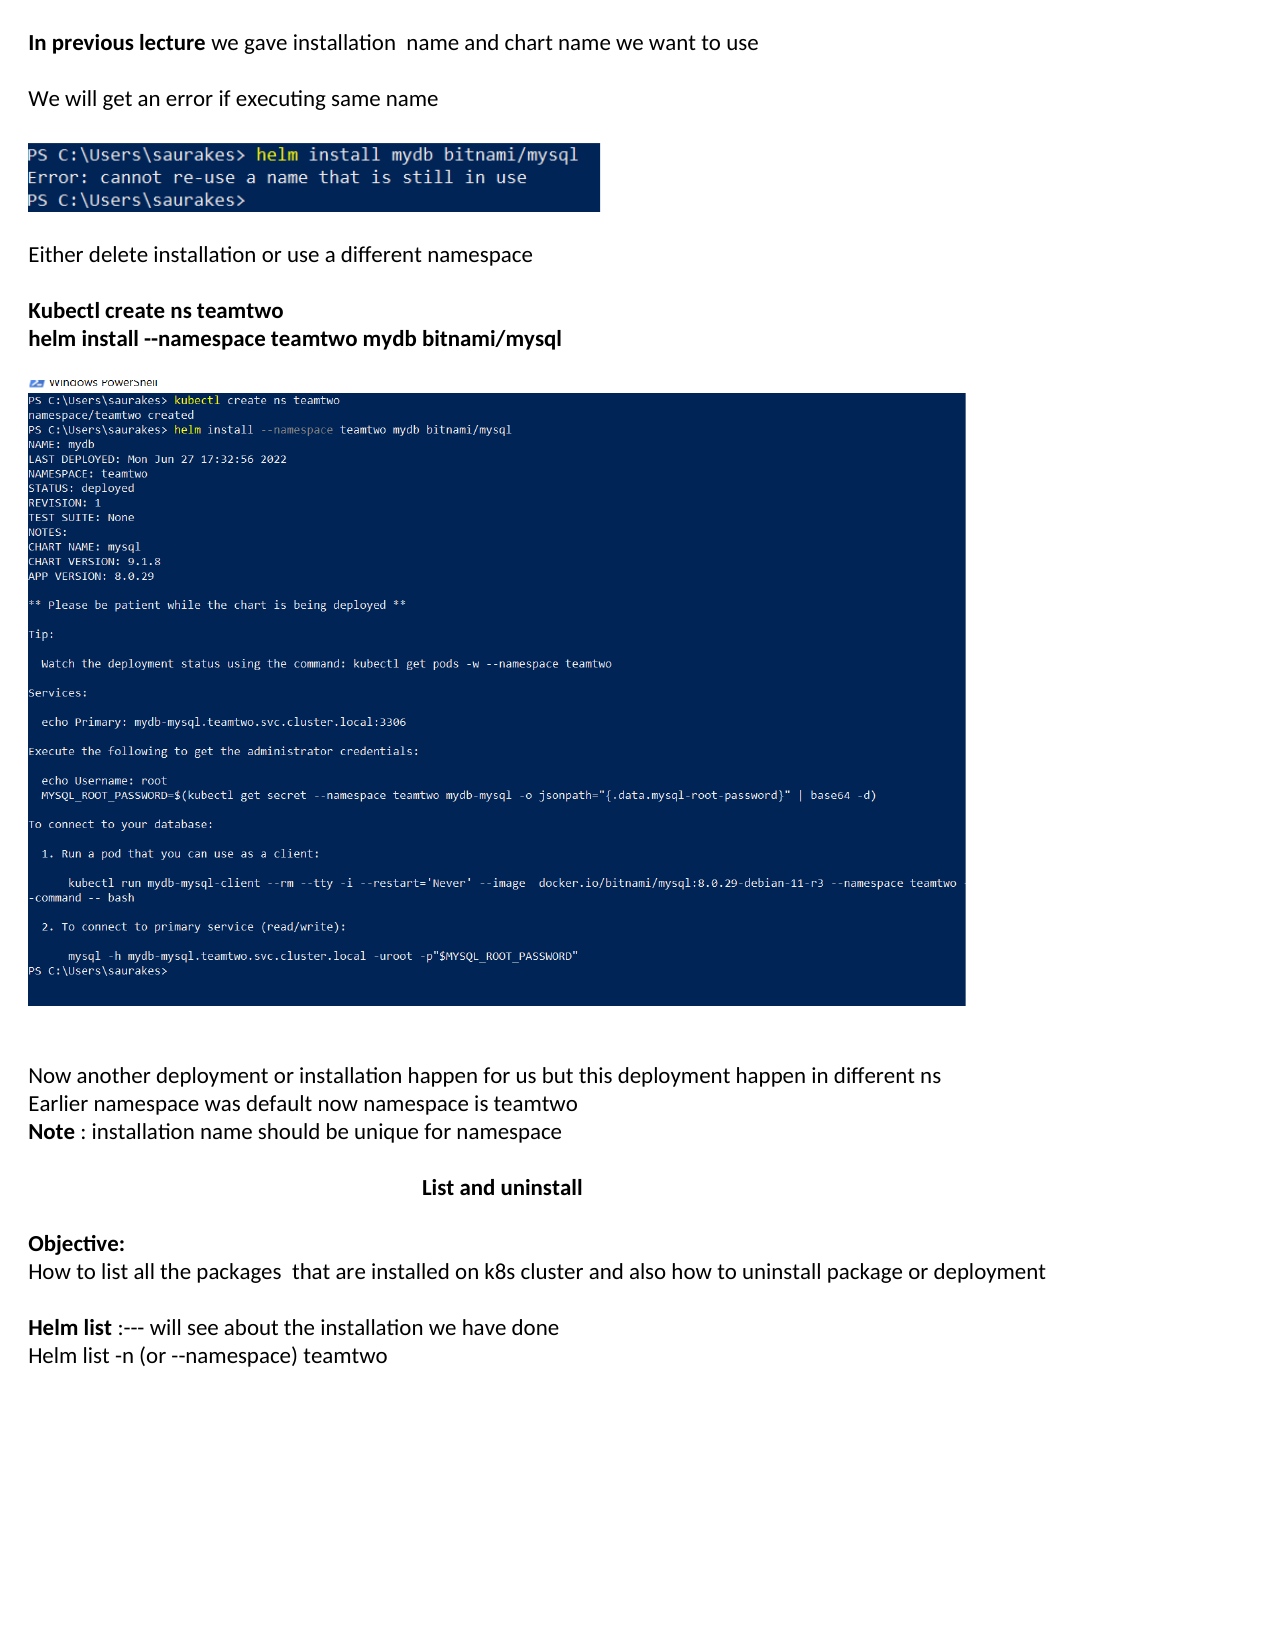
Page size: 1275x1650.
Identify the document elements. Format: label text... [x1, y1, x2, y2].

text Note : installation name should be unique for namespace [28, 1117, 1237, 1145]
text Helm list :--- will see about the installation we have done [28, 1313, 1237, 1341]
text Now another deployment or installation happen for us but this deployment happen in different ns [28, 1061, 1237, 1089]
text Either delete installation or use a different namespace [28, 240, 1237, 268]
text We will get an error if executing same name [28, 84, 1237, 112]
text List and uninstall [422, 1173, 1237, 1201]
text Earlier namespace was default now namespace is teamtwo [28, 1089, 1237, 1117]
text Helm list -n (or --namespace) teamtwo [28, 1341, 1237, 1369]
picture [28, 380, 966, 1006]
text Objective: [28, 1229, 1237, 1257]
text Kubectl create ns teamtwo [28, 296, 1237, 324]
picture [28, 140, 600, 212]
text helm install --namespace teamtwo mydb bitnami/mysql [28, 324, 1237, 352]
text How to list all the packages that are installed on k8s cluster and also how to uninstall package or deployment [28, 1257, 1237, 1285]
text In previous lecture we gave installation name and chart name we want to use [28, 28, 1237, 56]
